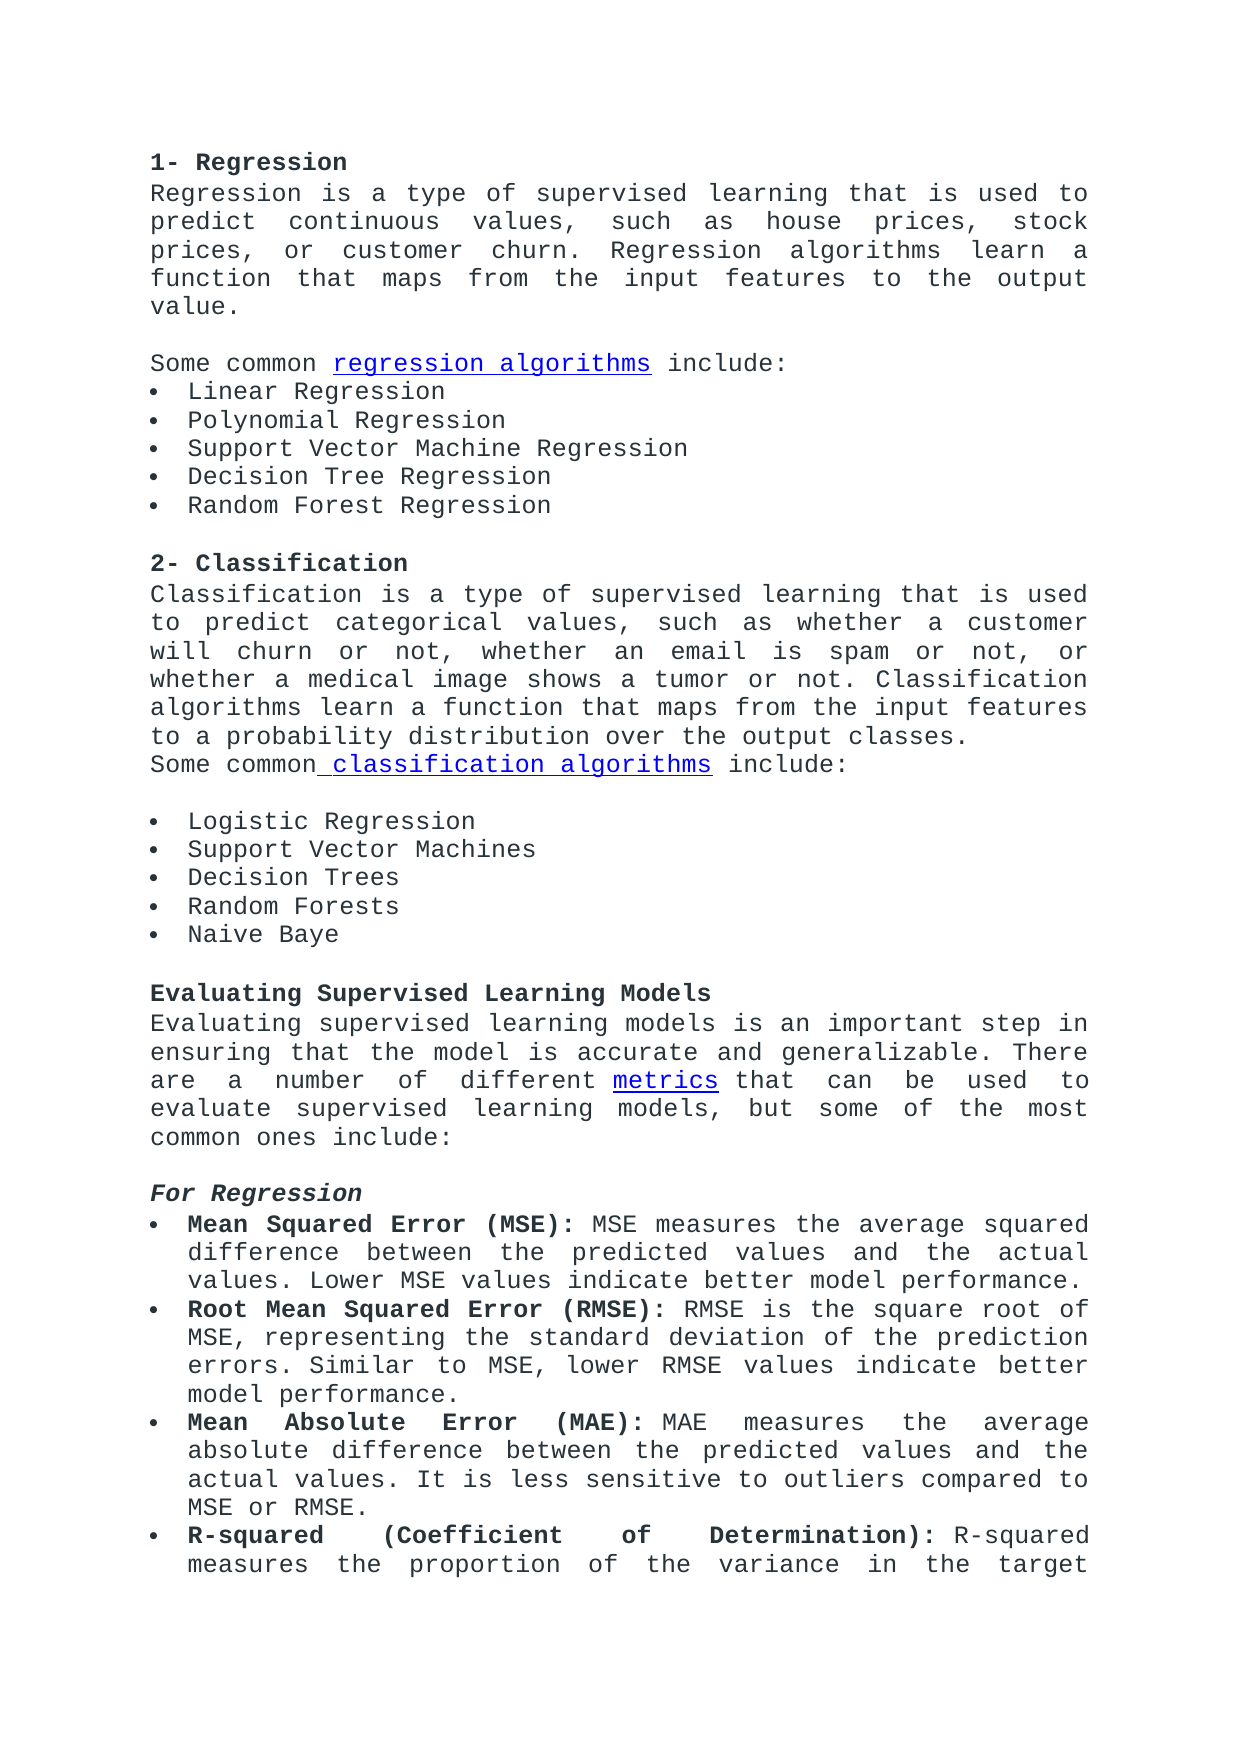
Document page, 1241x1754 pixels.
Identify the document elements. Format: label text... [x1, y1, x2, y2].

text Regression is a type of supervised learning that is used to predict continuous values, such as house prices, stock prices, or customer churn. Regression algorithms learn a function that maps from the input features to the output value. [150, 181, 1090, 322]
text Some common regression algorithms include: [150, 351, 1090, 379]
subtitle For Regression [150, 1181, 1090, 1209]
subtitle 1- Regression [150, 150, 1090, 178]
list Random Forest Regression [150, 492, 1090, 521]
list Decision Tree Regression [150, 464, 1090, 492]
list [150, 1523, 1090, 1580]
list Decision Trees [150, 865, 1090, 893]
list Linear Regression [150, 379, 1090, 407]
text Some common classification algorithms include: [150, 752, 1090, 780]
subtitle Evaluating Supervised Learning Models [150, 980, 1090, 1009]
subtitle 2- Classification [150, 551, 1090, 579]
list Mean Absolute Error (MAE): MAE measures the average absolute difference between the predicted values and the actual values. It is less sensitive to outliers compared to MSE or RMSE. [150, 1410, 1090, 1523]
list Logistic Regression [150, 808, 1090, 837]
list Random Forests [150, 893, 1090, 922]
list Polynomial Regression [150, 407, 1090, 436]
text Classification is a type of supervised learning that is used to predict categorical values, such as whether a customer will churn or not, whether an email is spam or not, or whether a medical image shows a tumor or not. Classification algorithms learn a function that maps from the input features to a probability distribution over the output classes. [150, 582, 1090, 752]
text Evaluating supervised learning models is an important step in ensuring that the model is accurate and generalizable. There are a number of different metrics that can be used to evaluate supervised learning models, but some of the most common ones include: [150, 1011, 1090, 1153]
list Naive Baye [150, 922, 1090, 950]
list Support Vector Machines [150, 837, 1090, 865]
list Support Vector Machine Regression [150, 436, 1090, 464]
list Root Mean Squared Error (RMSE): RMSE is the square root of MSE, representing the standard deviation of the prediction errors. Similar to MSE, lower RMSE values indicate better model performance. [150, 1296, 1090, 1410]
list Mean Squared Error (MSE): MSE measures the average squared difference between the predicted values and the actual values. Lower MSE values indicate better model performance. [150, 1211, 1090, 1296]
